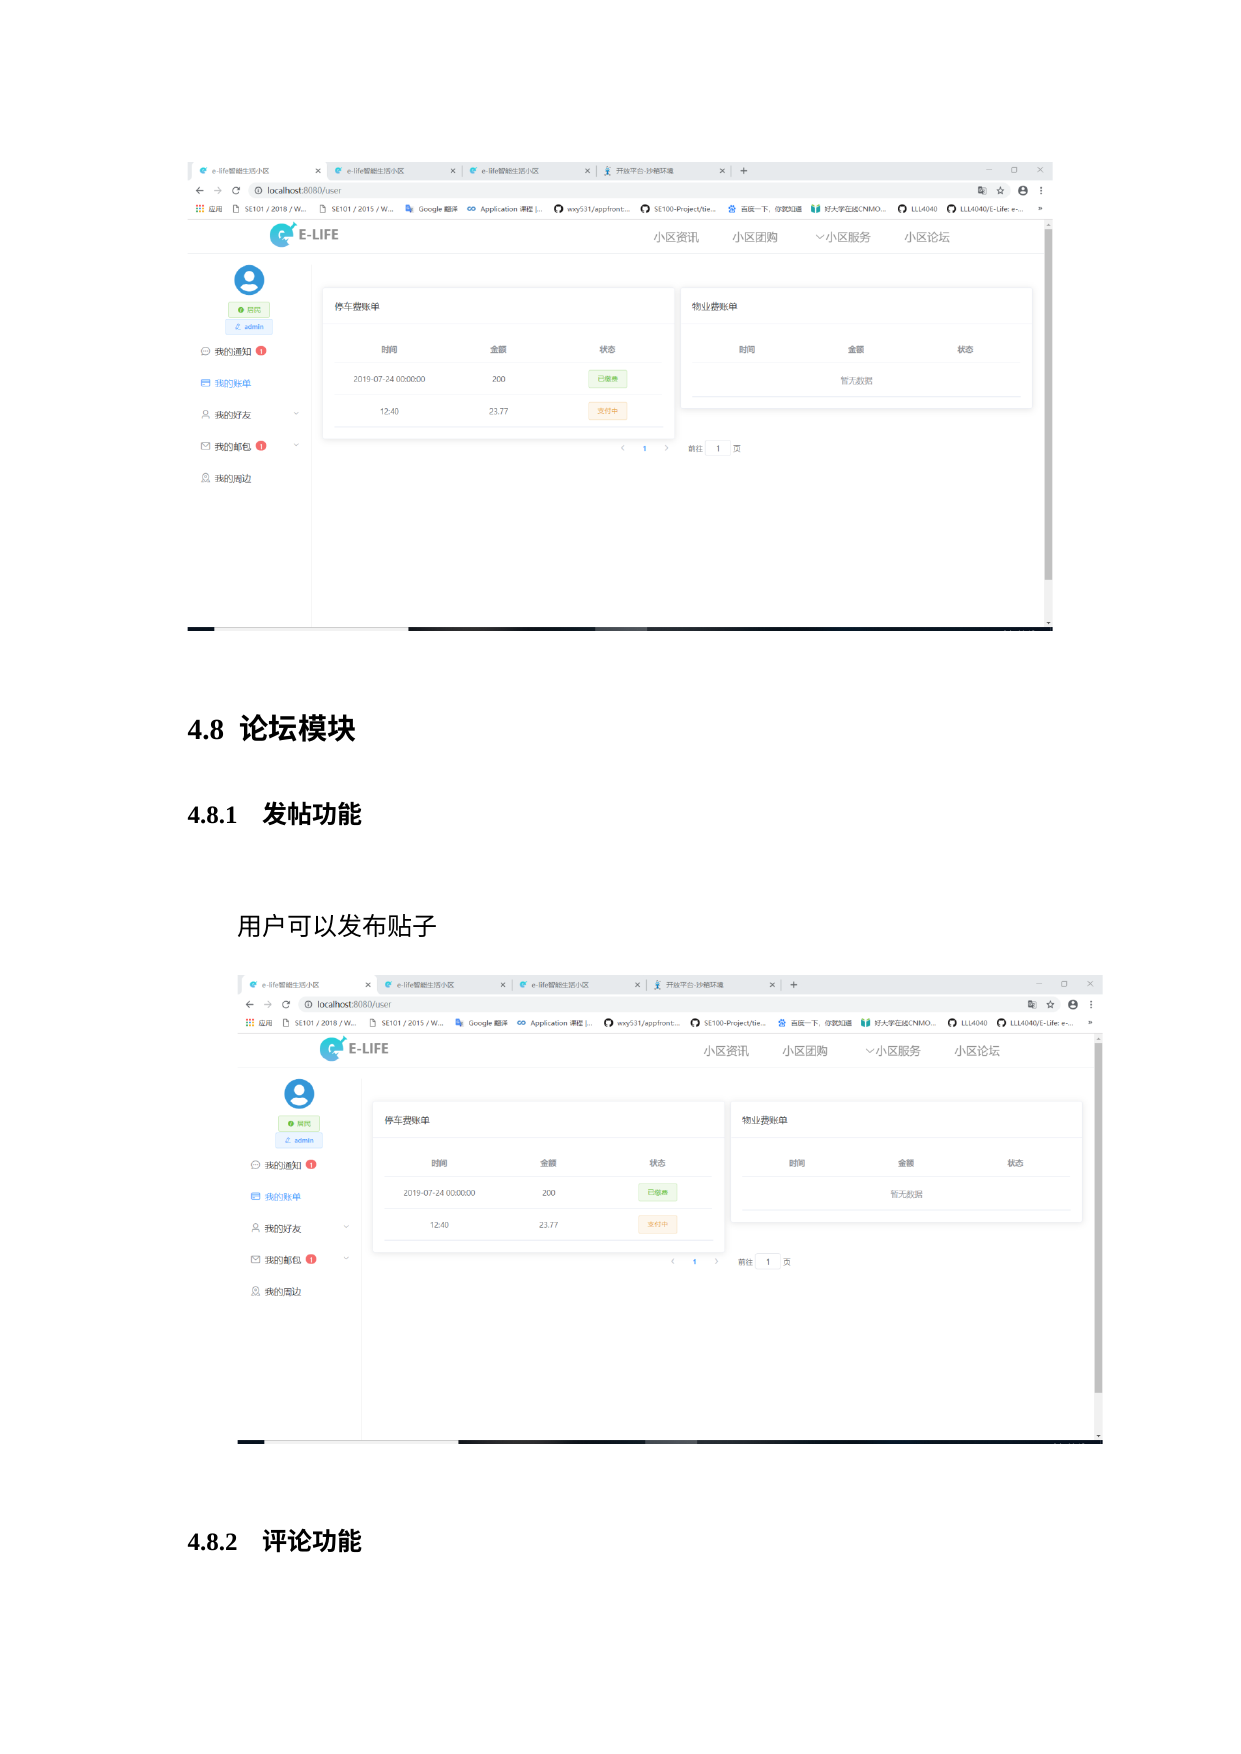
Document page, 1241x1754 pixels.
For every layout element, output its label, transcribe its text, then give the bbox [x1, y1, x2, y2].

subtitle 发帖功能 [187, 780, 1053, 845]
subtitle 论坛模块 [187, 694, 1053, 759]
text 用户可以发布贴子 [187, 892, 1053, 957]
subtitle 评论功能 [187, 1507, 1053, 1572]
picture [187, 162, 1053, 631]
picture [237, 975, 1103, 1444]
